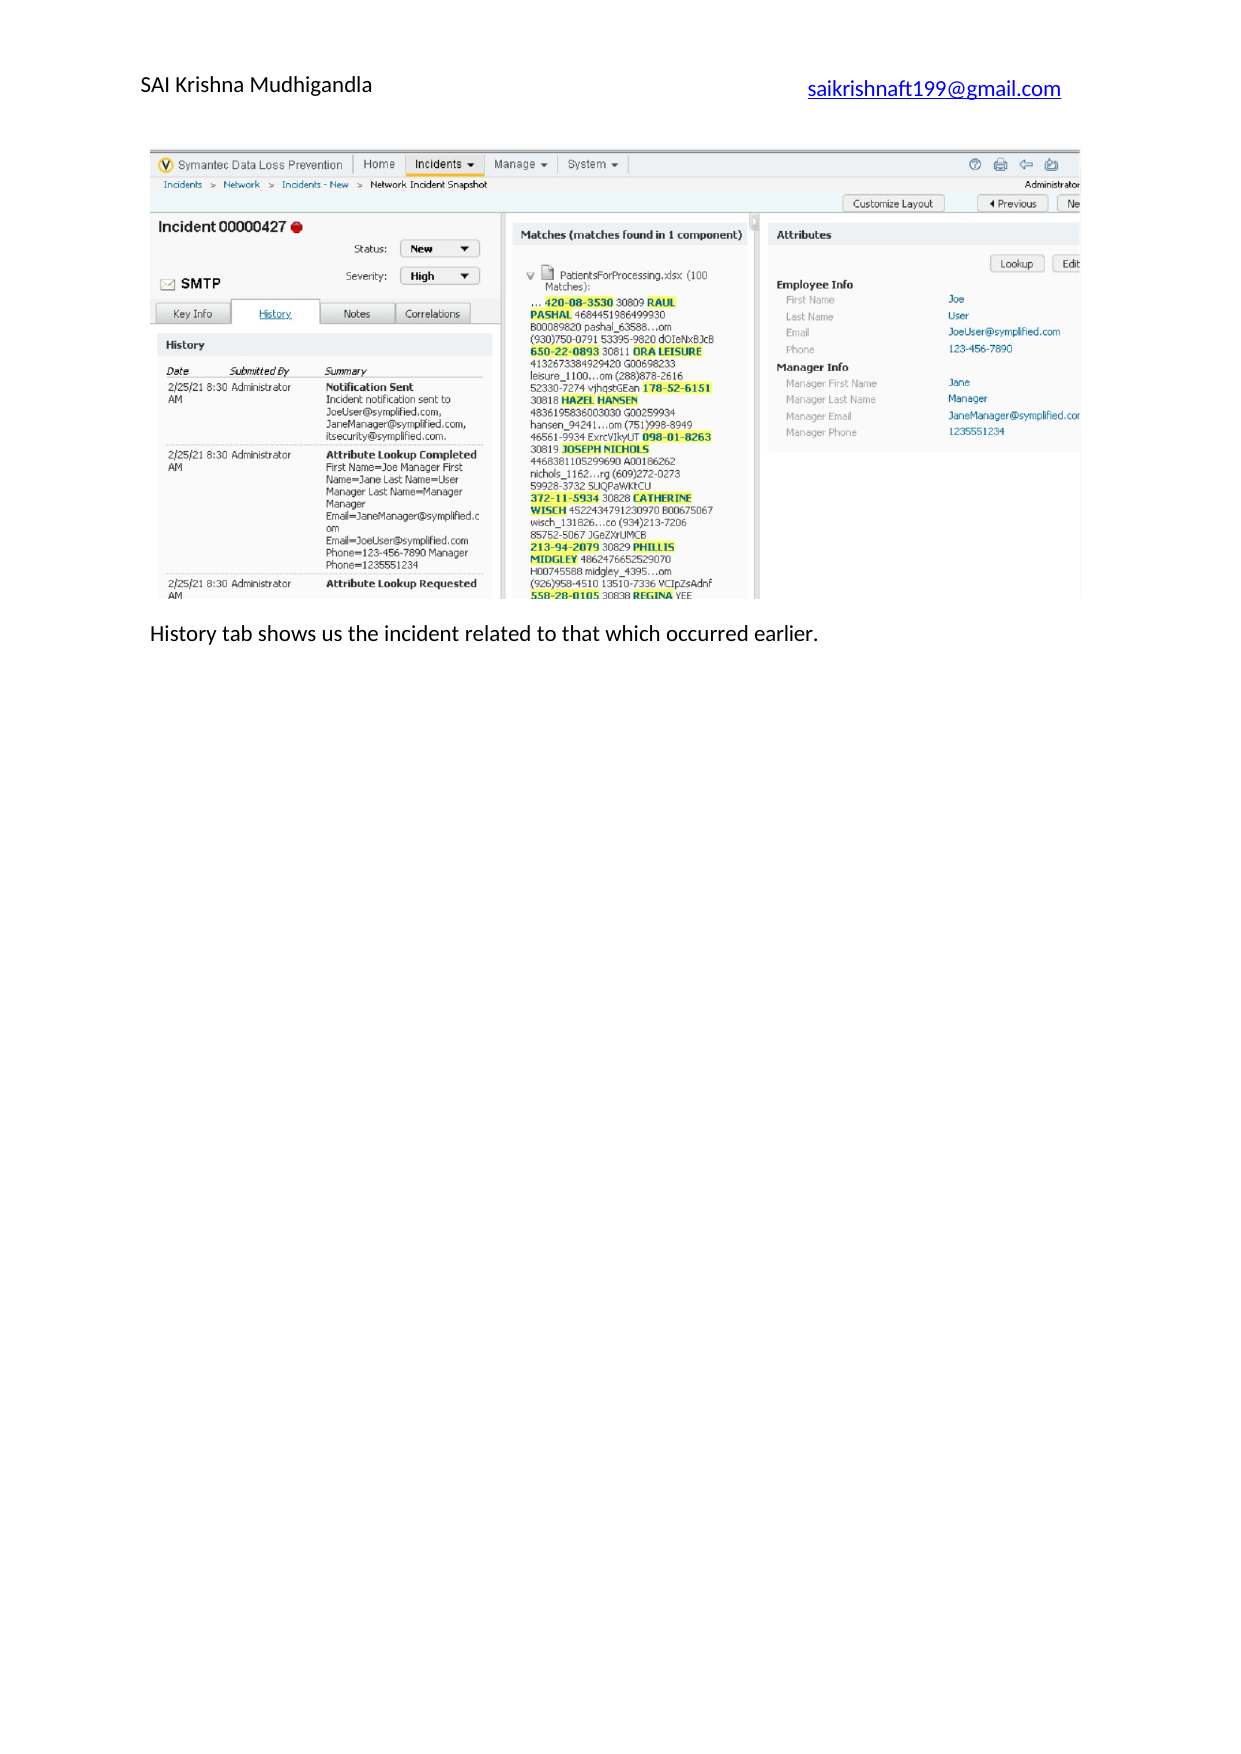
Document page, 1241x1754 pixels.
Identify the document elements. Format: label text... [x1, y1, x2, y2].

picture [150, 148, 1081, 599]
text History tab shows us the incident related to that which occurred earlier. [150, 619, 1103, 647]
